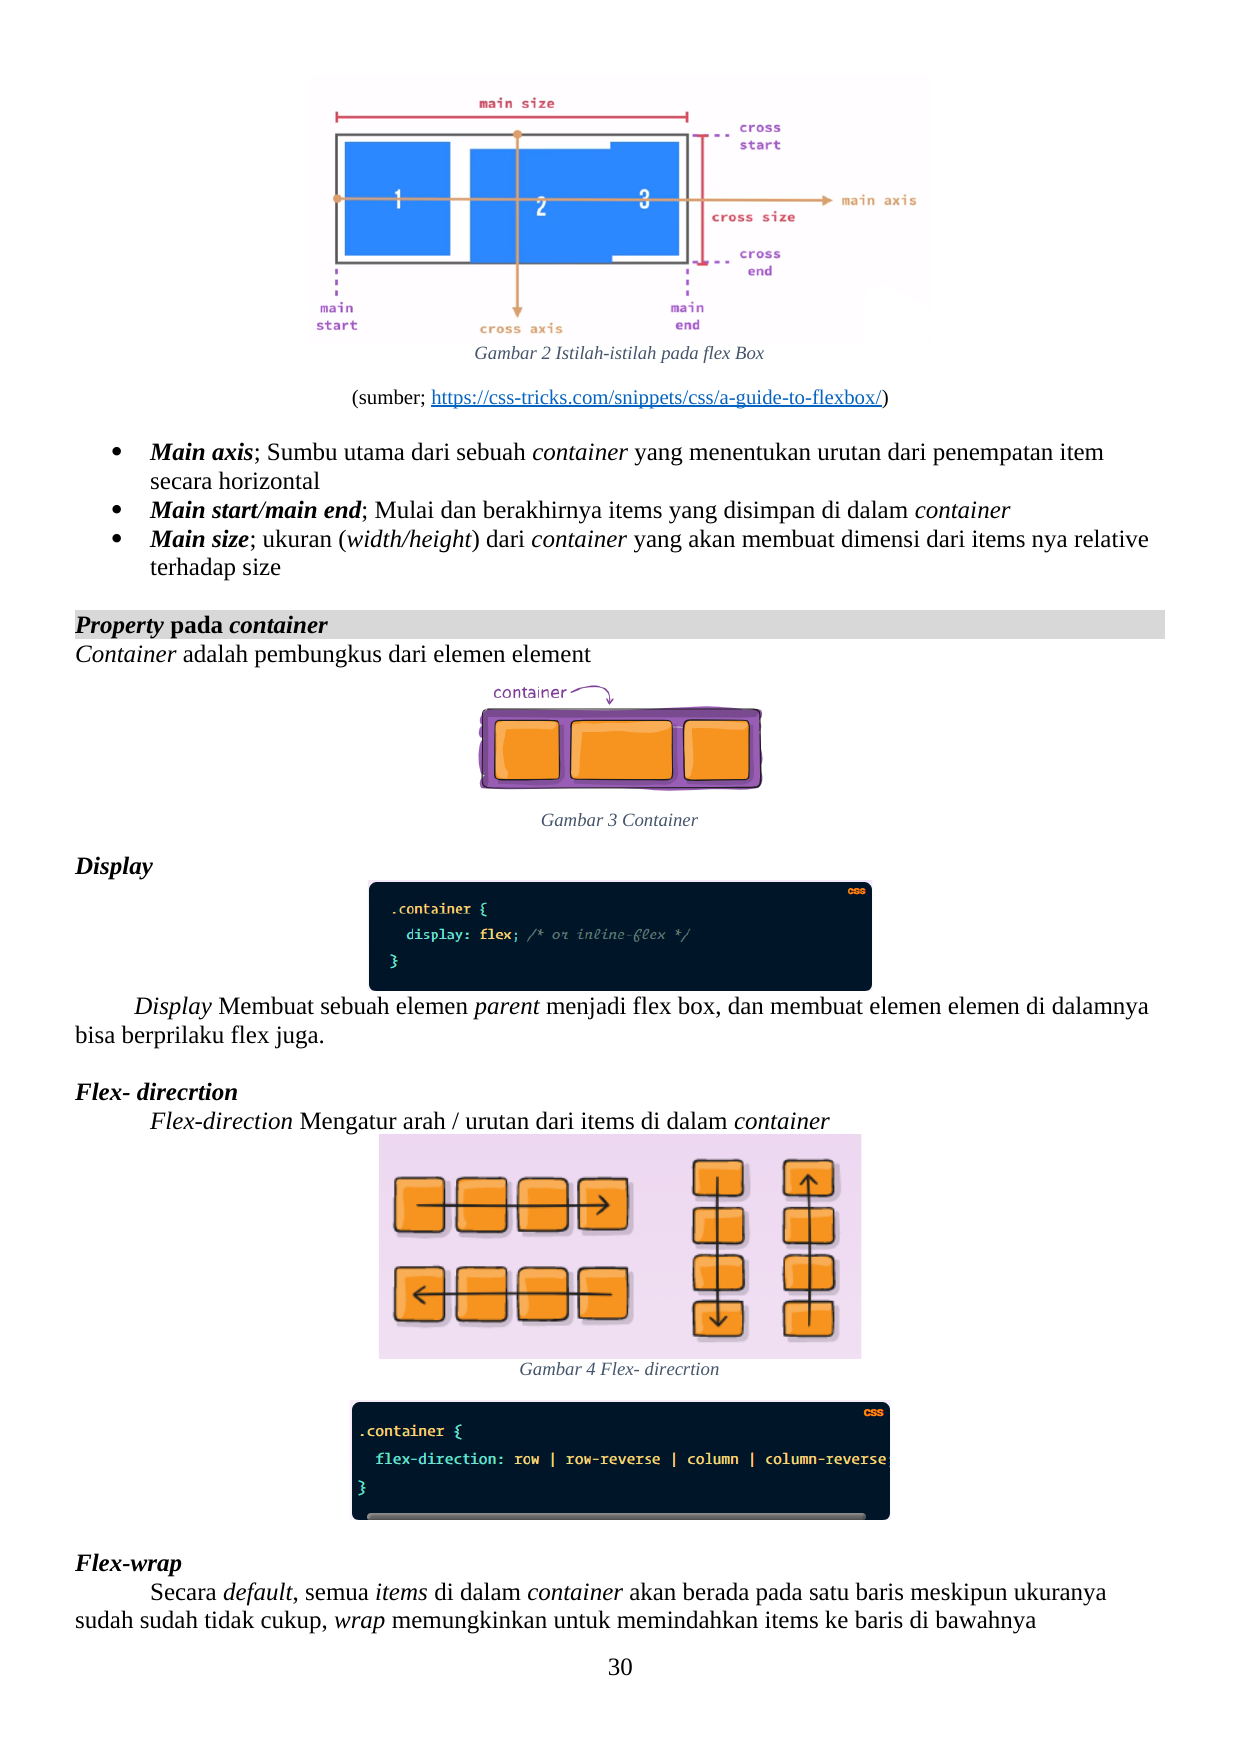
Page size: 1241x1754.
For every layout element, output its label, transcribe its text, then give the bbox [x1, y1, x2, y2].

picture [457, 667, 783, 809]
picture [349, 1400, 891, 1520]
text (sumber; https://css-tricks.com/snippets/css/a-guide-to-flexbox/) [75, 384, 1165, 409]
text Display [75, 851, 1165, 880]
text Flex- direcrtion [75, 1077, 1165, 1106]
text Gambar 3 Container [75, 809, 1165, 831]
list Main axis; Sumbu utama dari sebuah container yang menentukan urutan dari penempatan item secara horizontal [112, 437, 1165, 495]
picture [367, 880, 873, 991]
picture [308, 75, 932, 343]
text Secara default, semua items di dalam container akan berada pada satu baris meskipun ukuranya sudah sudah tidak cukup, wrap memungkinkan untuk memindahkan items ke baris di bawahnya [75, 1577, 1165, 1634]
text Flex-direction Mengatur arah / urutan dari items di dalam container [150, 1106, 1165, 1135]
text Gambar 2 Istilah-istilah pada flex Box [75, 342, 1165, 364]
list Main start/main end; Mulai dan berakhirnya items yang disimpan di dalam container [112, 495, 1165, 524]
text Flex-wrap [75, 1548, 1165, 1577]
text Container adalah pembungkus dari elemen element [75, 639, 1165, 667]
list Main size; ukuran (width/height) dari container yang akan membuat dimensi dari items nya relative terhadap size [112, 524, 1165, 581]
picture [378, 1134, 862, 1359]
text Display Membuat sebuah elemen parent menjadi flex box, dan membuat elemen elemen di dalamnya bisa berprilaku flex juga. [75, 991, 1165, 1048]
text Gambar 4 Flex- direcrtion [75, 1358, 1165, 1380]
text Property pada container [75, 610, 1165, 639]
